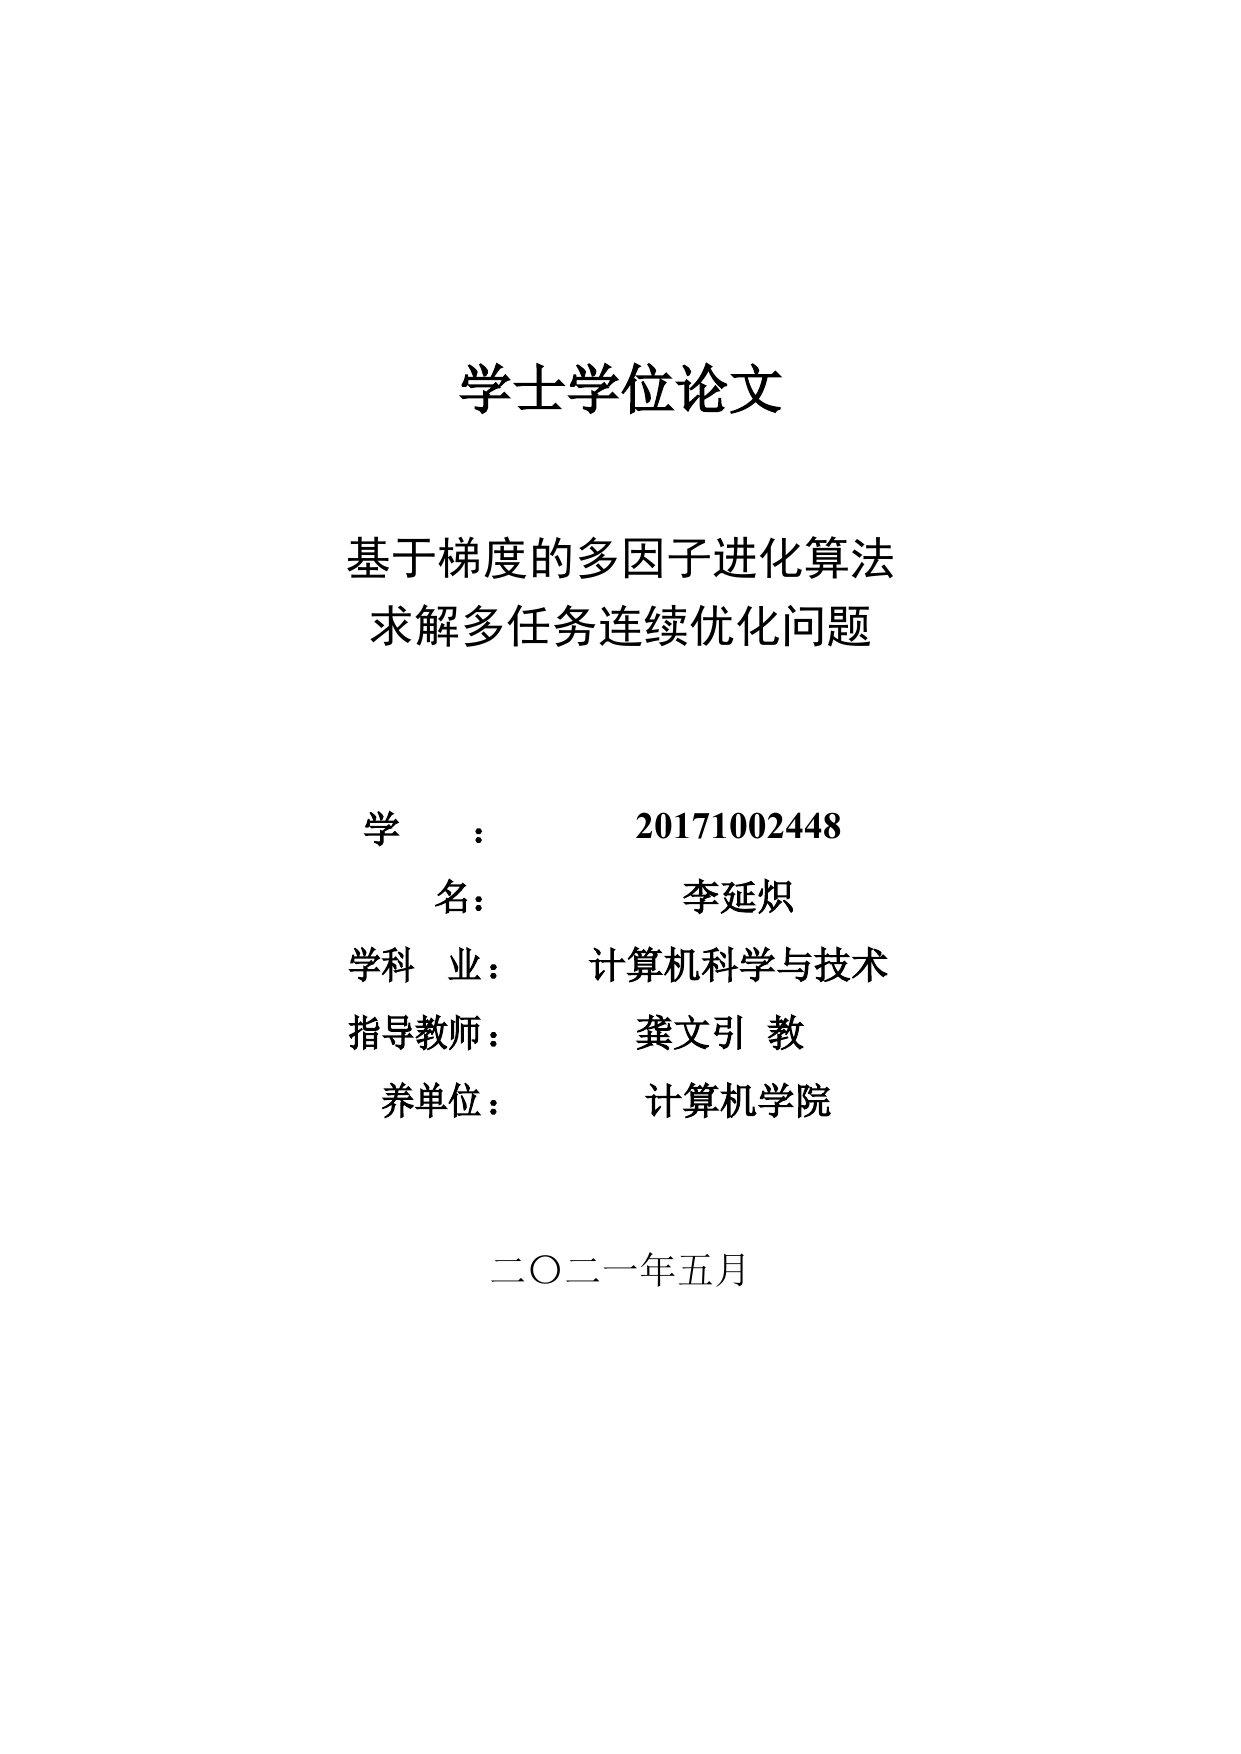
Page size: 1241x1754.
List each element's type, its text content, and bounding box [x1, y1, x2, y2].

table_cell 计算机学院 [554, 1064, 923, 1132]
table_cell 龚文引 教授 [554, 996, 923, 1064]
table_cell 计算机科学与技术 [554, 928, 923, 996]
table_header 20171002448 [554, 792, 923, 860]
table_cell 培养单位： [318, 1064, 553, 1132]
text 求解多任务连续优化问题 [177, 588, 1063, 656]
text 二〇二一年五月 [177, 1233, 1063, 1301]
table_cell 李延炽 [554, 860, 923, 928]
table_cell 指导教师： [318, 996, 553, 1064]
text 基于梯度的多因子进化算法 [177, 520, 1063, 588]
table_cell 姓名： [318, 860, 553, 928]
text 学士学位论文 [177, 351, 1063, 418]
table_cell 学科专业： [318, 928, 553, 996]
table_header 学号： [318, 792, 553, 860]
